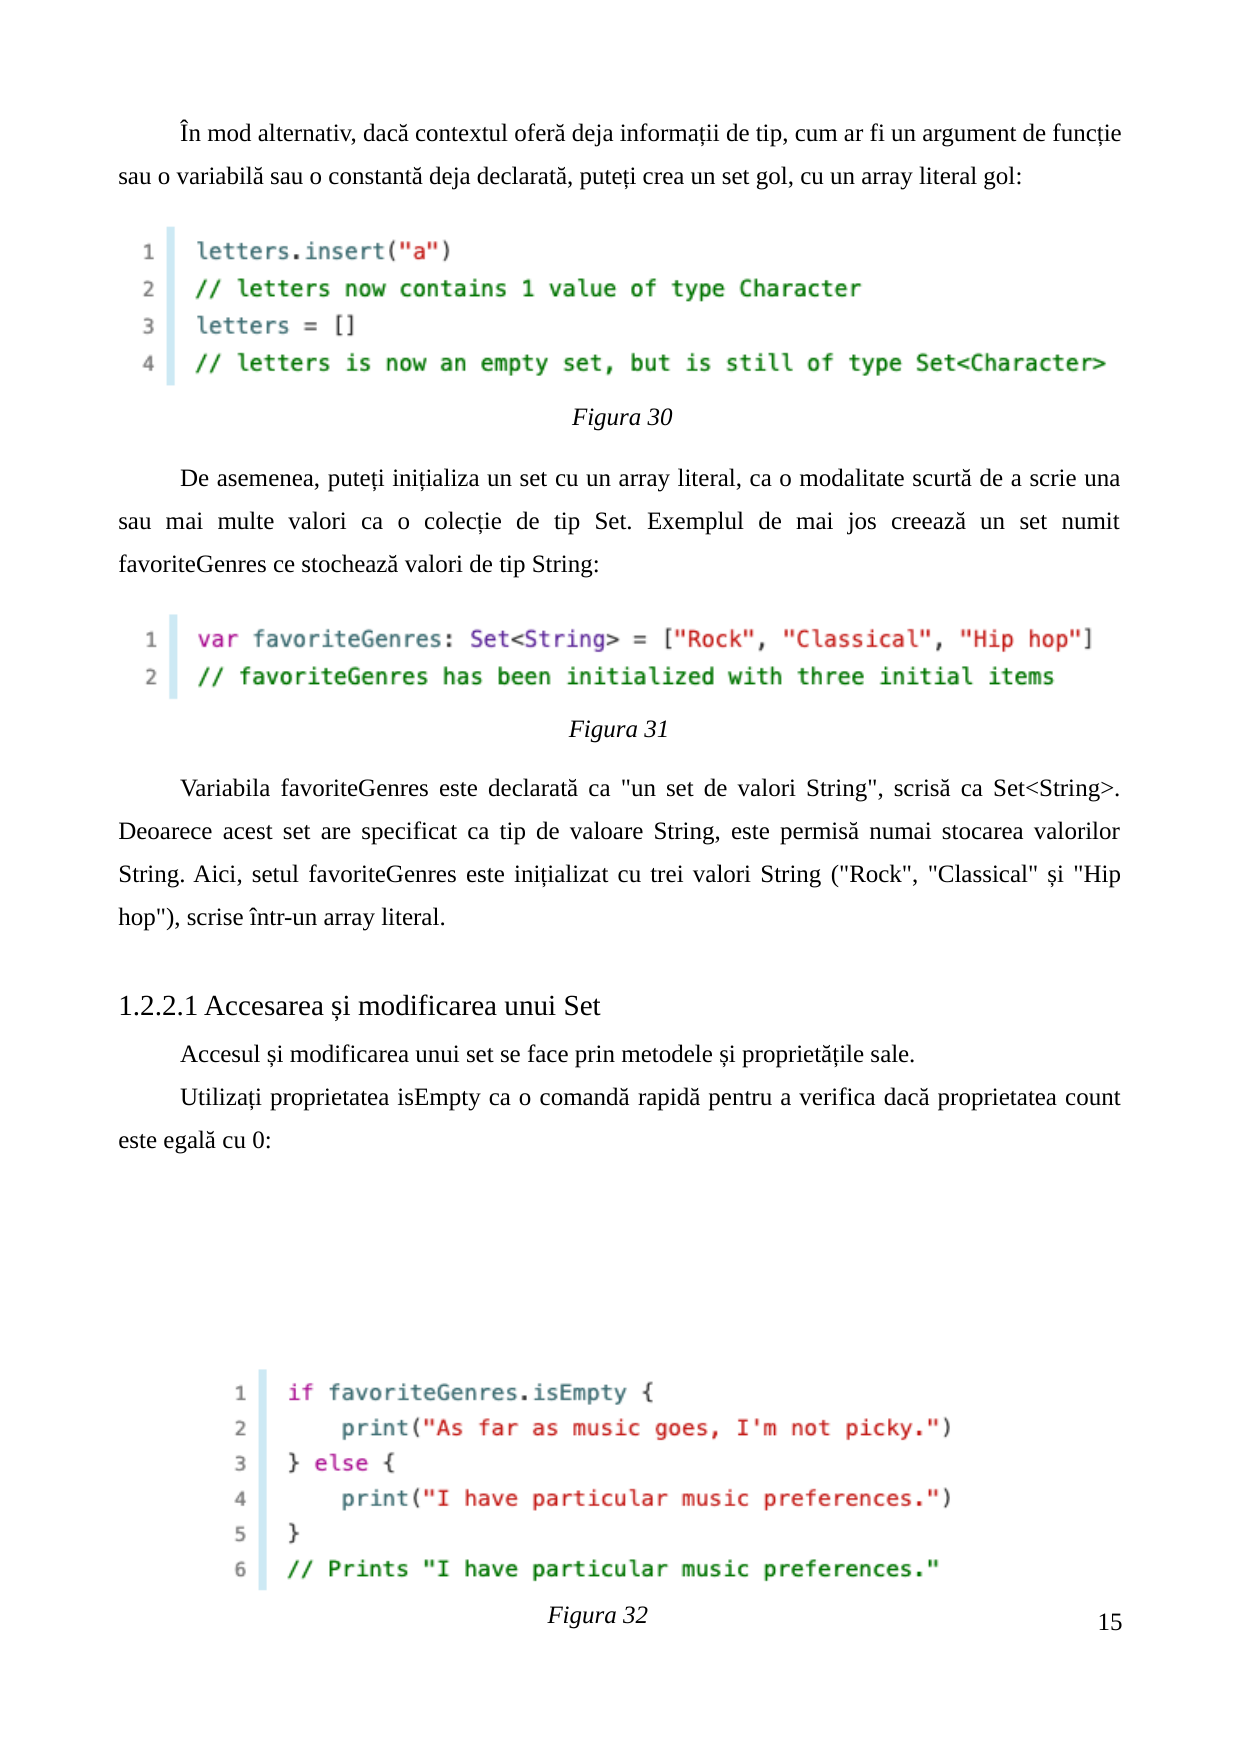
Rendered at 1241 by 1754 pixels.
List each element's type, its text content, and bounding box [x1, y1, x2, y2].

picture [225, 1362, 971, 1595]
picture [134, 605, 1103, 709]
picture [125, 219, 1119, 397]
text În mod alternativ, dacă contextul oferă deja informații de tip, cum ar fi un argument de funcție sau o variabilă sau o constantă deja declarată, puteți crea un set gol, cu un array literal gol: [118, 118, 1122, 190]
text Accesul și modificarea unui set se face prin metodele și proprietățile sale. [118, 1039, 1122, 1068]
text De asemenea, puteți inițializa un set cu un array literal, ca o modalitate scurtă de a scrie una sau mai multe valori ca o colecție de tip Set. Exemplul de mai jos creează un set numit favoriteGenres ce stochează valori de tip String: [118, 463, 1122, 578]
subtitle 1.2.2.1 Accesarea și modificarea unui Set [118, 988, 1122, 1022]
text Utilizați proprietatea isEmpty ca o comandă rapidă pentru a verifica dacă proprietatea count este egală cu 0: [118, 1082, 1122, 1154]
